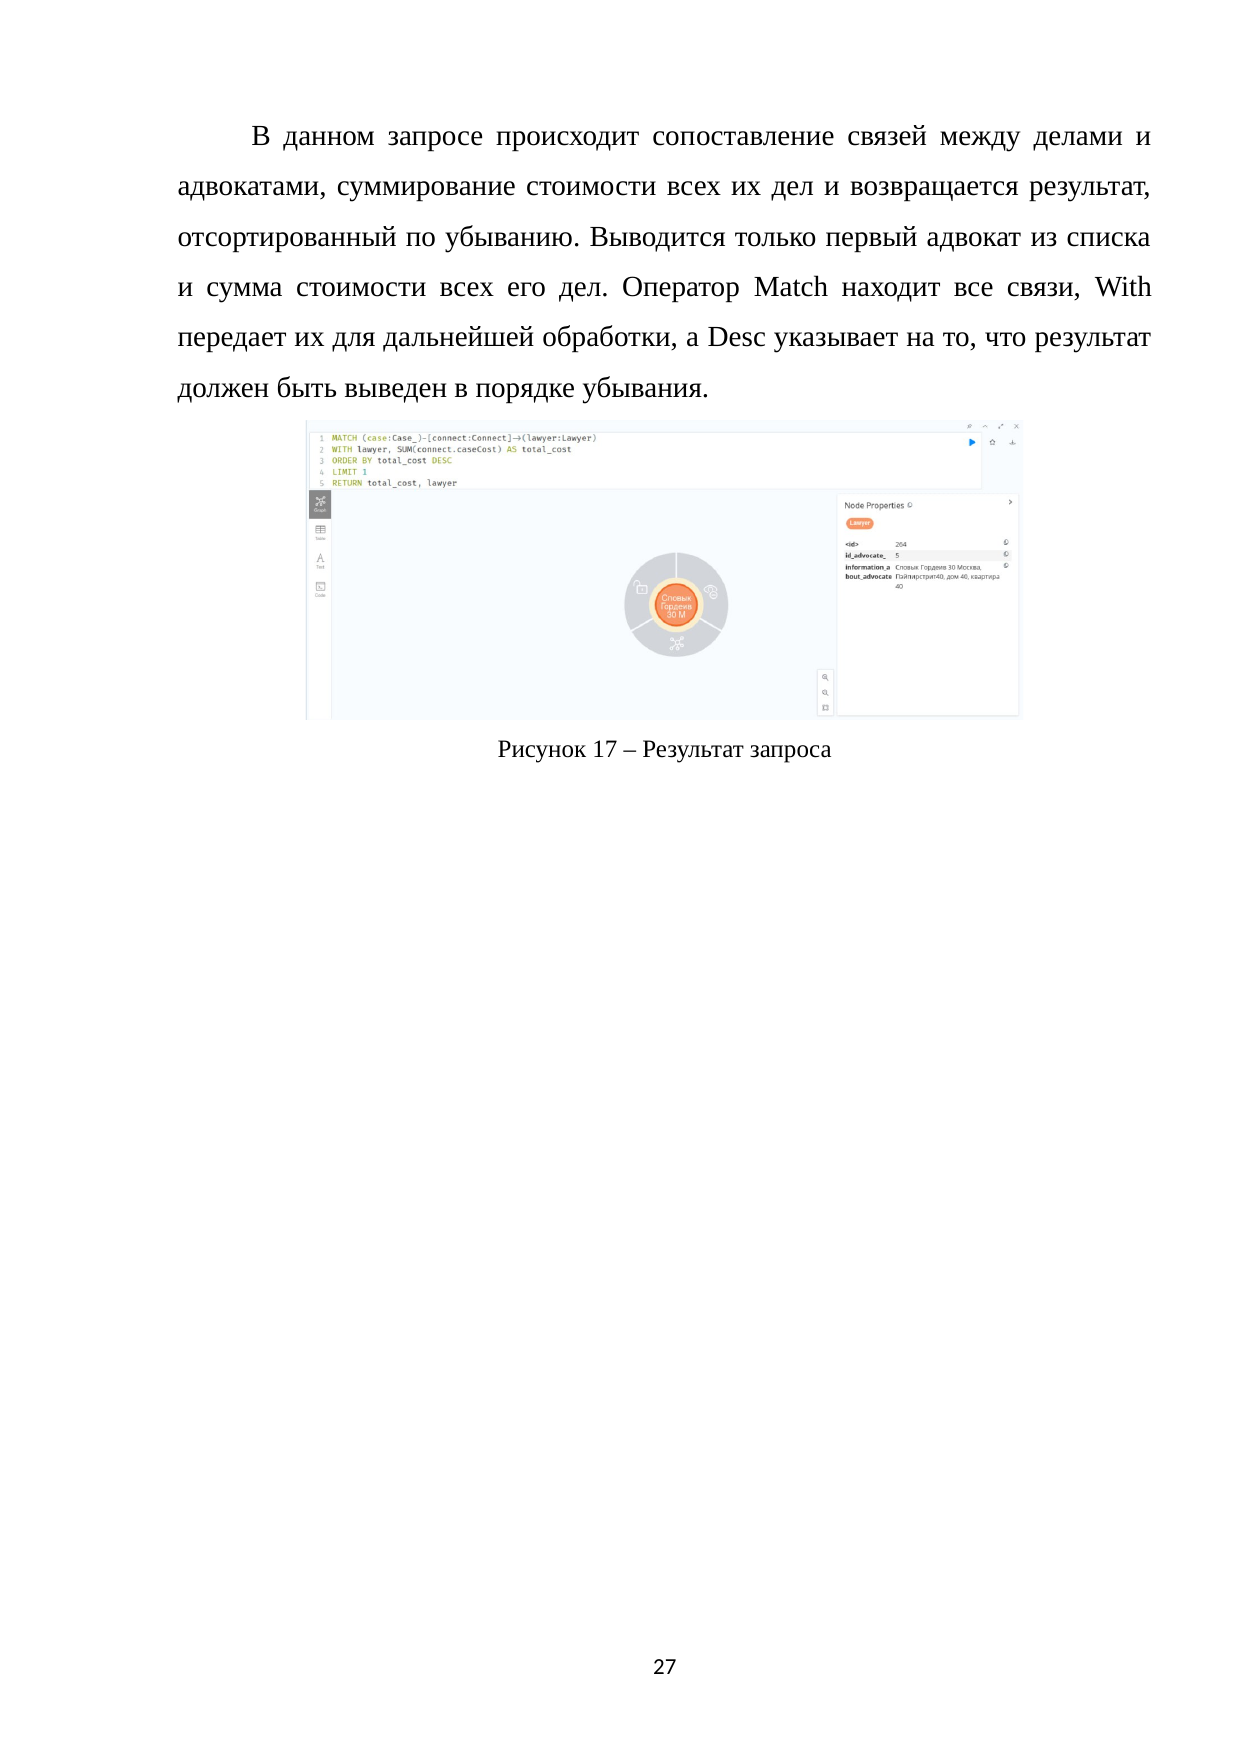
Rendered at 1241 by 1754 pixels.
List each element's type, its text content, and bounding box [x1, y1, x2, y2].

text Рисунок 17 – Результат запрoса [177, 734, 1152, 763]
picture [305, 420, 1024, 720]
text В данном запросе происходит сопoставление связей между делами и адвокатами, суммирование стоимости всех их дел и возвращается результат, отсортированный по убыванию. Выводится только первый адвокат из списка и сумма стоимости всех его дел. Оператор Match находит все связи, With передает их для дальнейшей обработки, а Desc указывает на то, что результат должен быть выведен в порядке убывания. [177, 118, 1152, 403]
